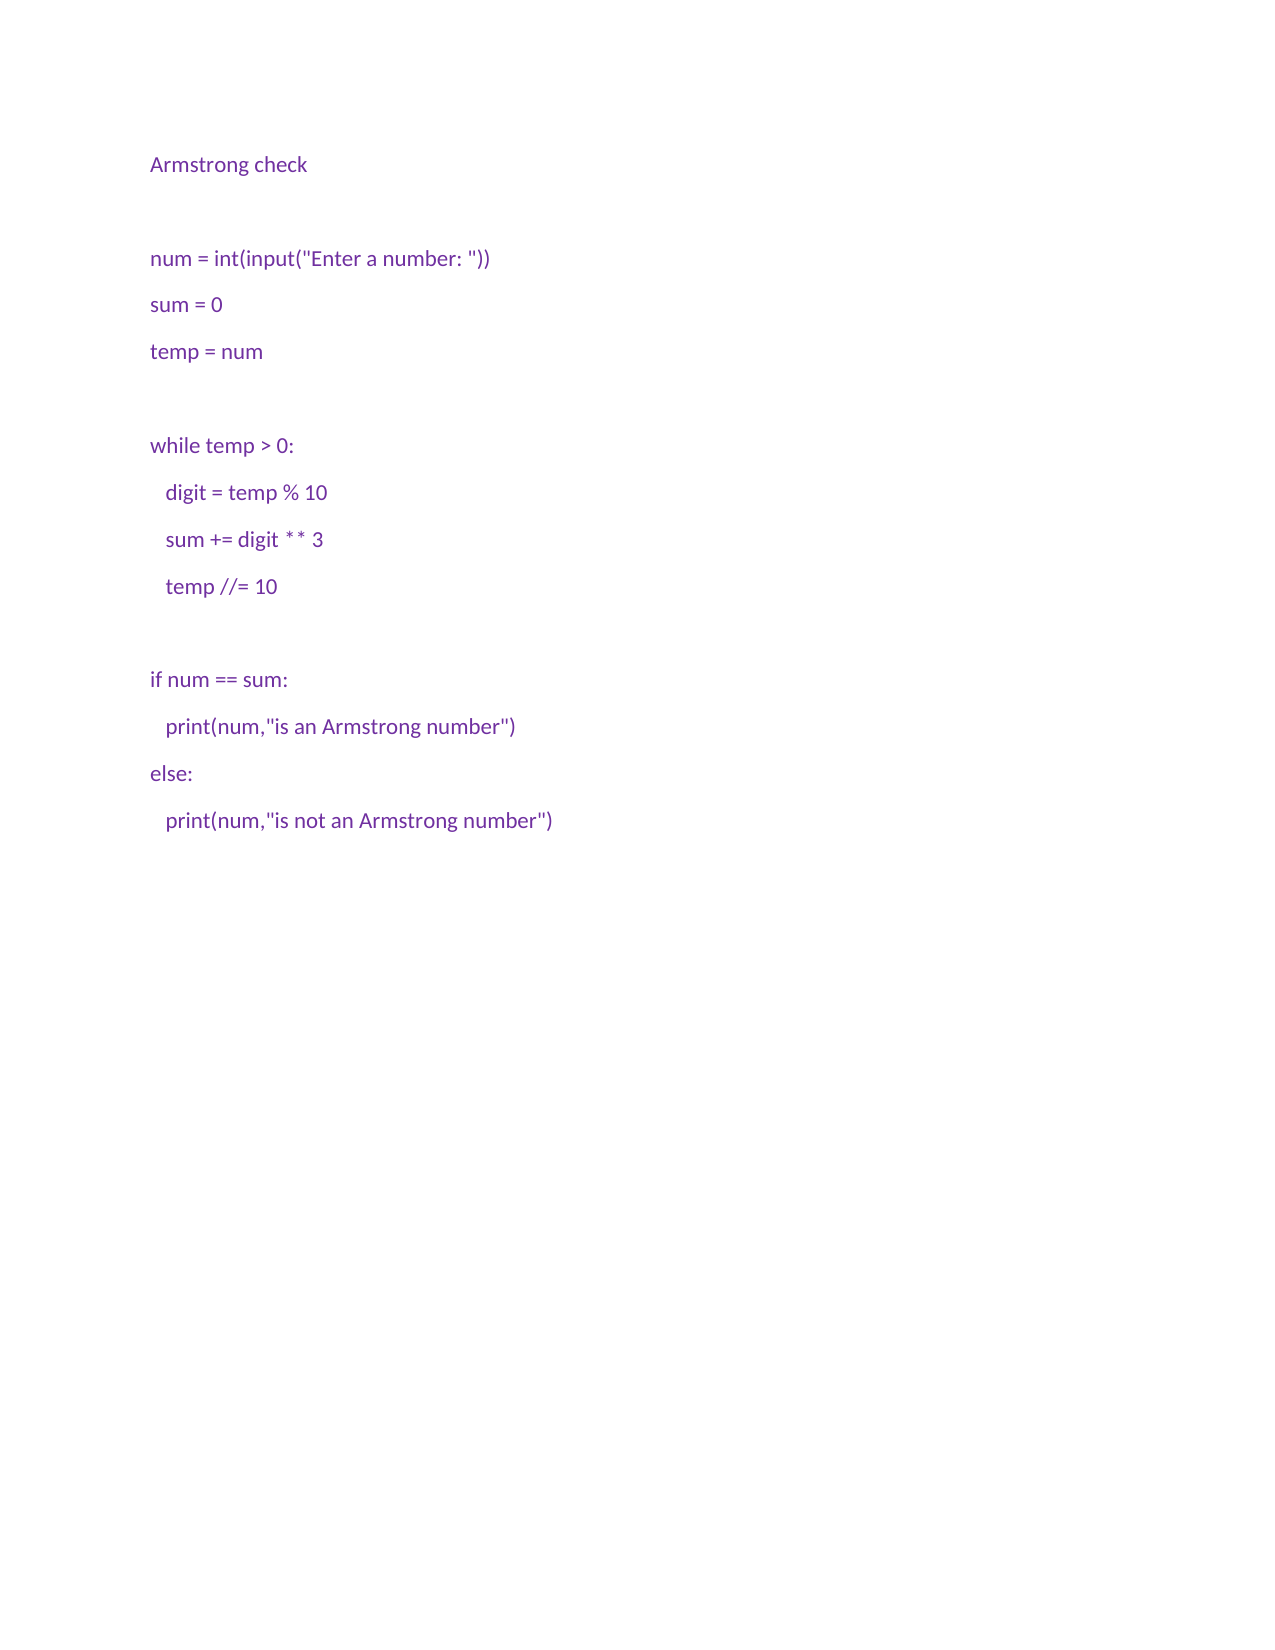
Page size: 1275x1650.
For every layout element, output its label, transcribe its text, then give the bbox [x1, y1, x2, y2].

text temp = num [150, 337, 1125, 366]
text num = int(input("Enter a number: ")) [150, 244, 1125, 272]
text temp //= 10 [150, 572, 1125, 600]
text print(num,"is an Armstrong number") [150, 712, 1125, 741]
text sum = 0 [150, 291, 1125, 319]
text if num == sum: [150, 666, 1125, 694]
text while temp > 0: [150, 431, 1125, 459]
text else: [150, 759, 1125, 787]
text print(num,"is not an Armstrong number") [150, 806, 1125, 834]
text sum += digit ** 3 [150, 525, 1125, 553]
text digit = temp % 10 [150, 478, 1125, 506]
text Armstrong check [150, 150, 1125, 178]
